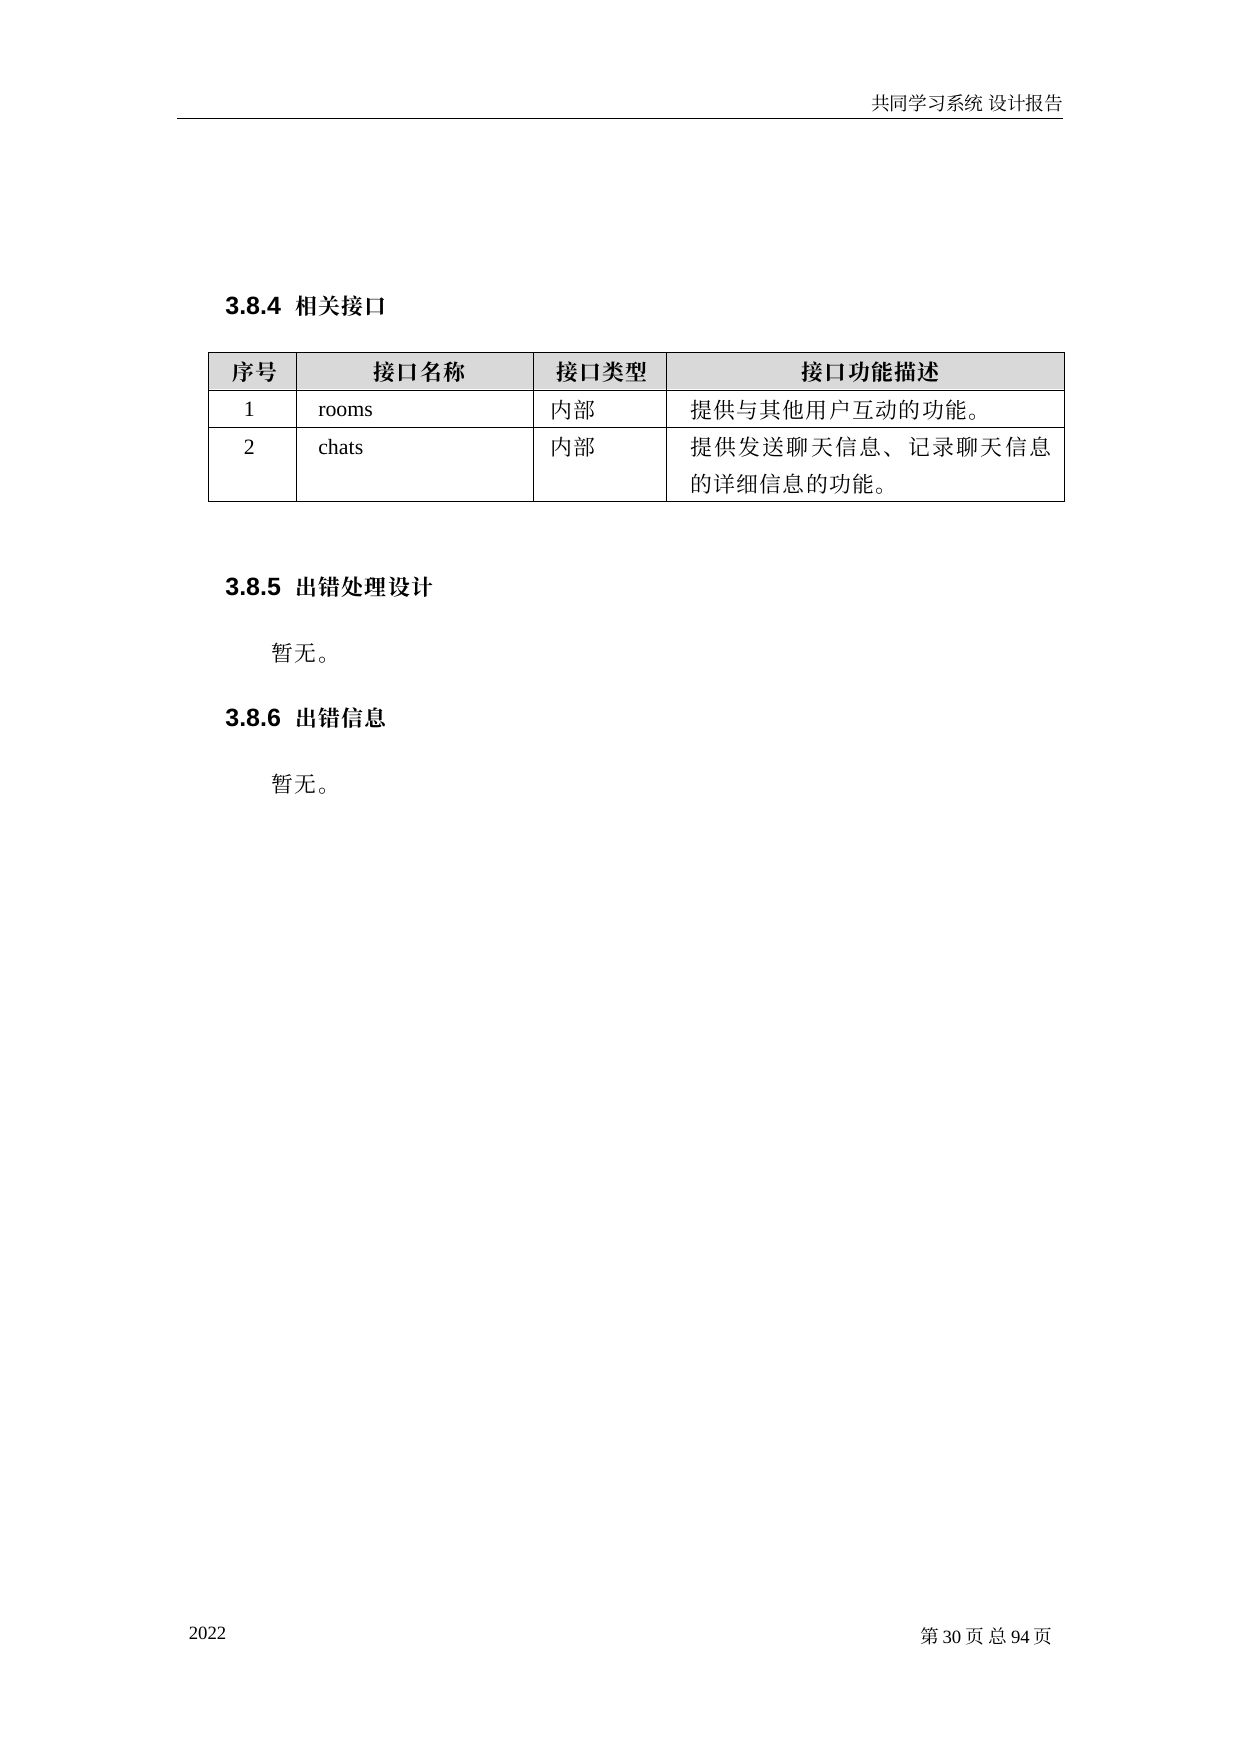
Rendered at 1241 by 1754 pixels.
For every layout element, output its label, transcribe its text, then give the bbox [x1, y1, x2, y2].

text 暂无。 [266, 633, 1061, 670]
subtitle 相关接口 [208, 286, 1061, 323]
table_cell rooms [297, 391, 533, 427]
table_header 序号 [209, 353, 296, 389]
table_cell 内部 [534, 391, 666, 427]
table_header 接口名称 [297, 353, 533, 389]
subtitle 出错处理设计 [208, 568, 1061, 604]
table_cell chats [297, 428, 533, 501]
table_header 接口功能描述 [667, 353, 1064, 389]
table_cell 2 [209, 428, 296, 501]
text 暂无。 [222, 764, 1061, 801]
table_cell 1 [209, 391, 296, 427]
table_cell 内部 [534, 428, 666, 501]
table_header 接口类型 [534, 353, 666, 389]
table_cell 提供与其他用户互动的功能。 [667, 391, 1064, 427]
table_cell 提供发送聊天信息、记录聊天信息的详细信息的功能。 [667, 428, 1064, 501]
subtitle 出错信息 [208, 699, 1061, 735]
